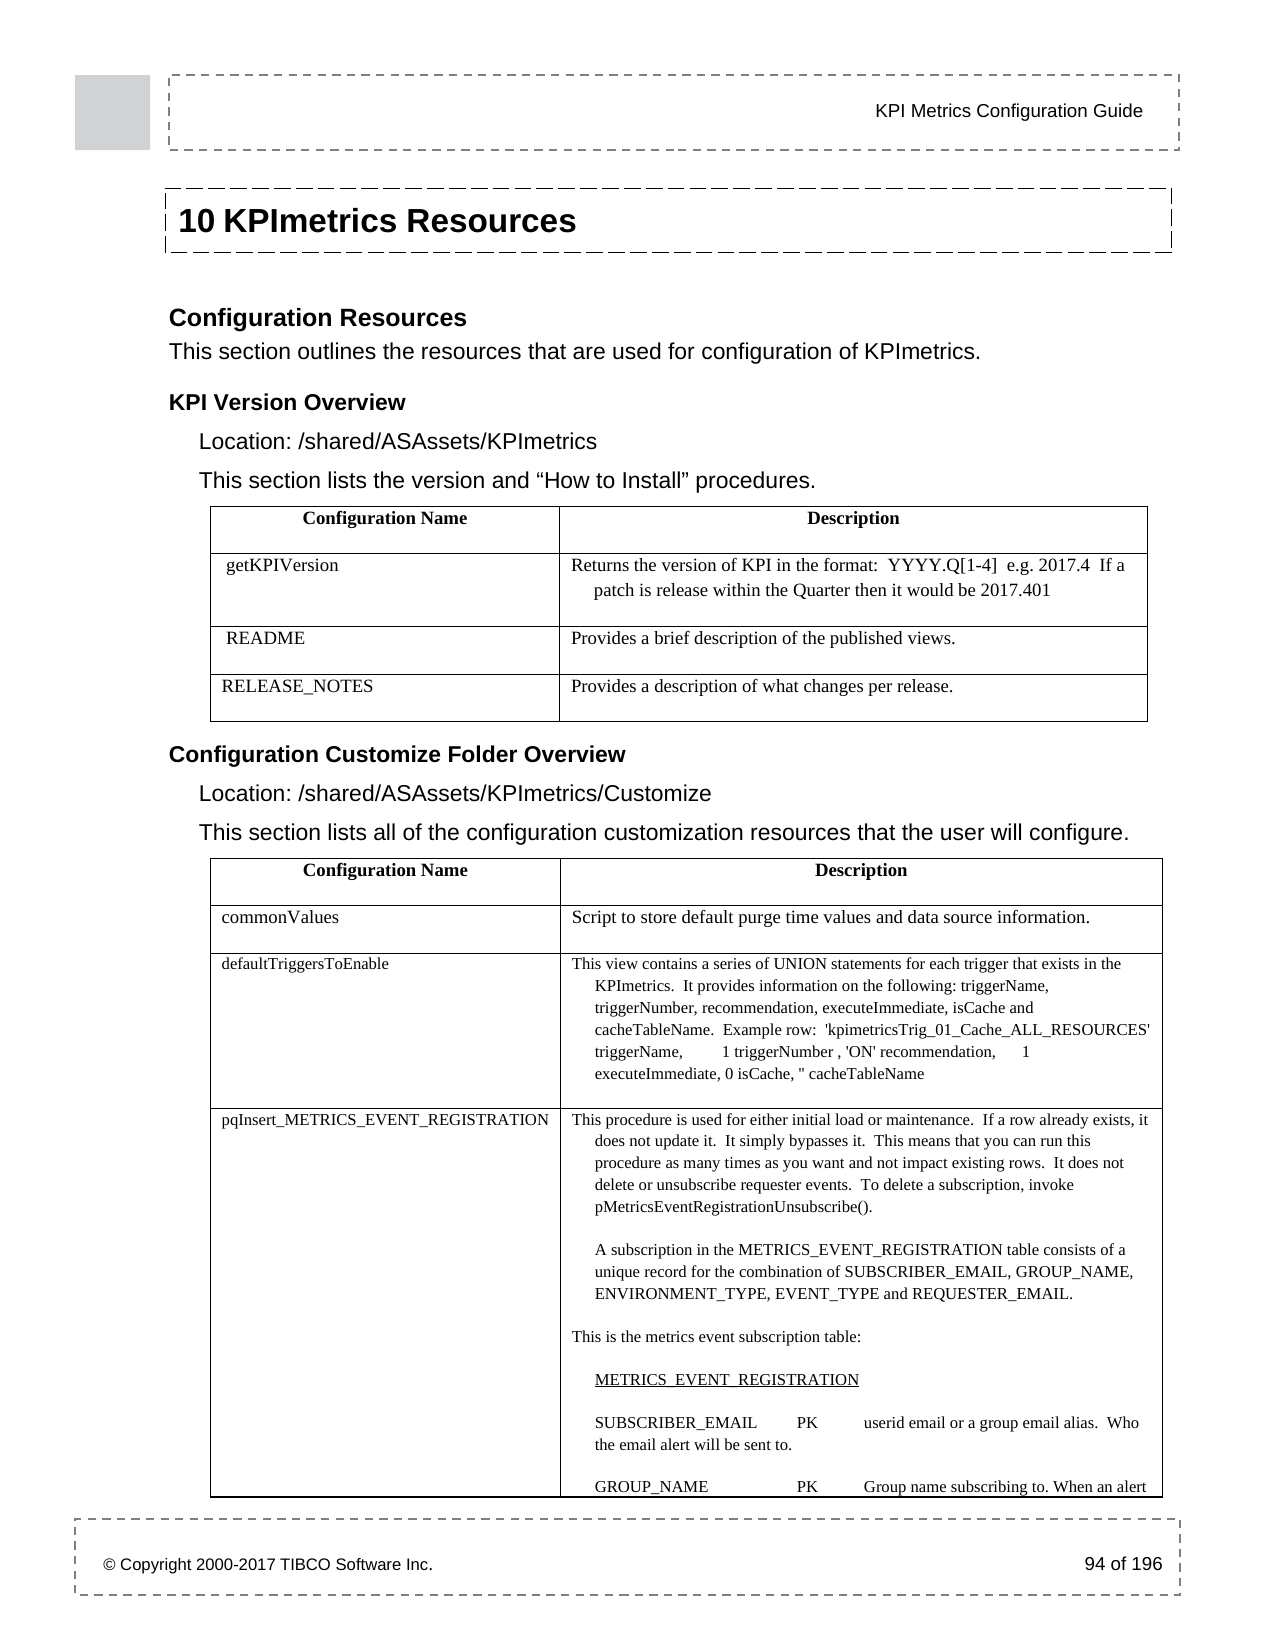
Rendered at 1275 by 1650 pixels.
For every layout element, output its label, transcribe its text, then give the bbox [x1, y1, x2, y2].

text This section lists all of the configuration customization resources that the user will configure. [199, 819, 1162, 845]
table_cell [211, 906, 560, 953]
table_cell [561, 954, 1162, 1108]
subtitle KPI Version Overview [169, 389, 1162, 415]
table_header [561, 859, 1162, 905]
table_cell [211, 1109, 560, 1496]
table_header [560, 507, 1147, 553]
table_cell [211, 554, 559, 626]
text Location: /shared/ASAssets/KPImetrics [199, 428, 1162, 454]
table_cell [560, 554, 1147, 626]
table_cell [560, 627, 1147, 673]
subtitle KPImetrics Resources [164, 187, 1172, 253]
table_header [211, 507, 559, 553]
text This section outlines the resources that are used for configuration of KPImetrics. [169, 338, 1161, 364]
subtitle Configuration Customize Folder Overview [169, 741, 1162, 767]
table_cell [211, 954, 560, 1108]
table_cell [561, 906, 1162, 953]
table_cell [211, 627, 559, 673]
text Location: /shared/ASAssets/KPImetrics/Customize [199, 780, 1162, 806]
subtitle Configuration Resources [169, 303, 1162, 332]
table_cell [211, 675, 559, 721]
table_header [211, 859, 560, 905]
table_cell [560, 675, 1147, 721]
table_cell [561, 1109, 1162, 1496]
text This section lists the version and “How to Install” procedures. [199, 467, 1162, 493]
